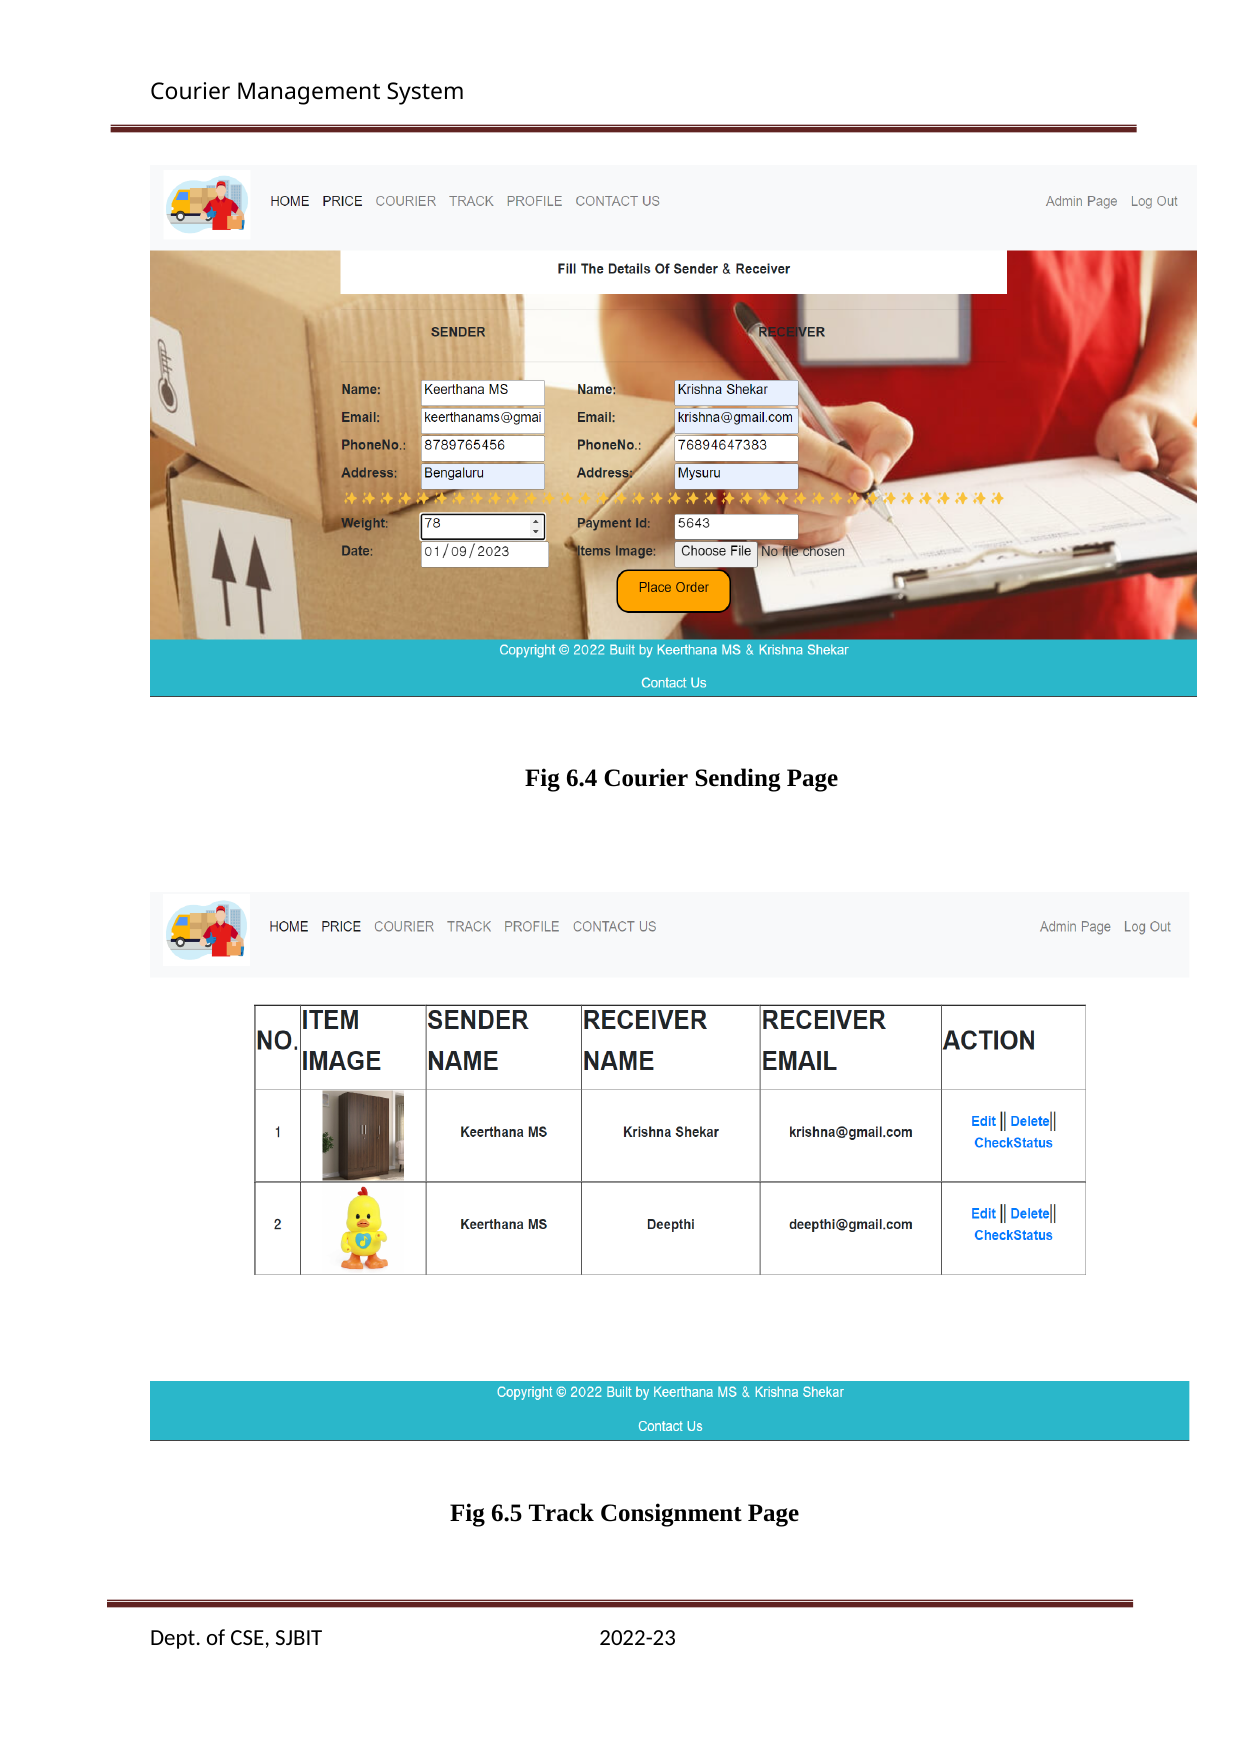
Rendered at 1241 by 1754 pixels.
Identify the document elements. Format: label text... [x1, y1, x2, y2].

text Fig 6.5 Track Consignment Page [150, 1498, 1090, 1527]
picture [150, 165, 1197, 697]
picture [150, 892, 1190, 1441]
text Fig 6.4 Courier Sending Page [525, 711, 1090, 792]
